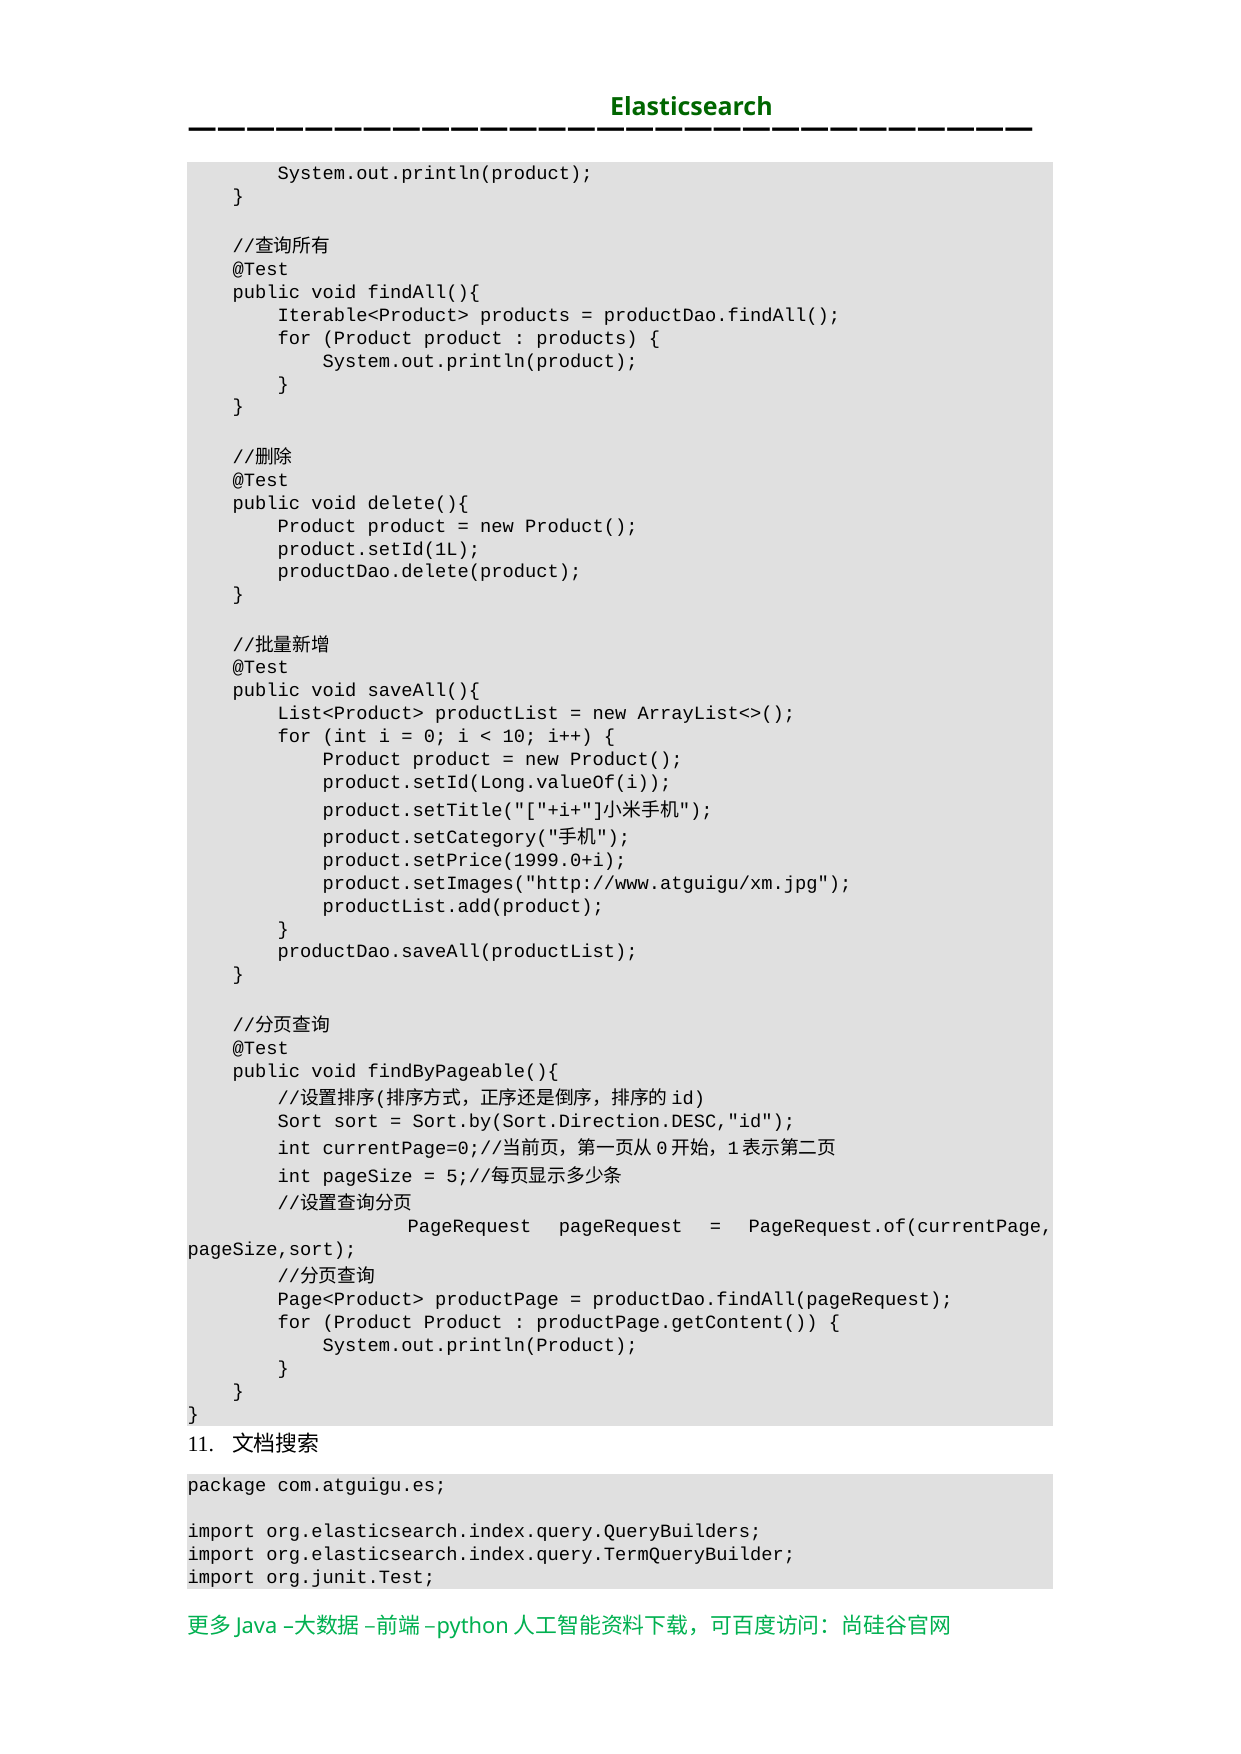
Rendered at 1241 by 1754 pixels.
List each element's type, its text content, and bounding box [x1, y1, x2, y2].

text for (Product product : products) { [187, 327, 1053, 350]
text product.setTitle("["+i+"]小米手机"); [187, 794, 1053, 822]
text @Test [187, 258, 1053, 281]
text //删除 [187, 441, 1053, 469]
text } [187, 963, 1053, 986]
text Product product = new Product(); [187, 748, 1053, 771]
text } [187, 373, 1053, 396]
text for (int i = 0; i < 10; i++) { [187, 725, 1053, 748]
text } [187, 1357, 1053, 1380]
text } [187, 185, 1053, 208]
text productDao.saveAll(productList); [187, 941, 1053, 963]
text int currentPage=0;//当前页，第一页从0开始，1表示第二页 [187, 1133, 1053, 1160]
text product.setCategory("手机"); [187, 822, 1053, 849]
text Iterable<Product> products = productDao.findAll(); [187, 304, 1053, 327]
text PageRequest pageRequest = PageRequest.of(currentPage, pageSize,sort); [187, 1215, 1053, 1261]
text @Test [187, 1037, 1053, 1060]
list 文档搜索 [187, 1426, 1053, 1458]
text product.setPrice(1999.0+i); [187, 849, 1053, 872]
text @Test [187, 469, 1053, 492]
text //设置排序(排序方式，正序还是倒序，排序的id) [187, 1083, 1053, 1110]
text } [187, 918, 1053, 941]
text int pageSize = 5;//每页显示多少条 [187, 1160, 1053, 1188]
text public void findAll(){ [187, 281, 1053, 304]
text System.out.println(product); [187, 162, 1053, 185]
text productDao.delete(product); [187, 561, 1053, 583]
text import org.elasticsearch.index.query.QueryBuilders; [187, 1520, 1053, 1543]
text } [187, 1403, 1053, 1426]
text //分页查询 [187, 1261, 1053, 1288]
text //分页查询 [187, 1009, 1053, 1037]
text } [187, 396, 1053, 418]
text Sort sort = Sort.by(Sort.Direction.DESC,"id"); [187, 1110, 1053, 1133]
text } [187, 1380, 1053, 1403]
text import org.elasticsearch.index.query.TermQueryBuilder; [187, 1543, 1053, 1566]
text product.setId(Long.valueOf(i)); [187, 771, 1053, 794]
text //批量新增 [187, 629, 1053, 657]
text product.setImages("http://www.atguigu/xm.jpg"); [187, 872, 1053, 895]
text //查询所有 [187, 231, 1053, 258]
text public void saveAll(){ [187, 679, 1053, 702]
text import org.junit.Test; [187, 1566, 1053, 1589]
text @Test [187, 657, 1053, 679]
text List<Product> productList = new ArrayList<>(); [187, 702, 1053, 725]
text public void delete(){ [187, 492, 1053, 515]
text public void findByPageable(){ [187, 1060, 1053, 1083]
text } [187, 583, 1053, 606]
text Page<Product> productPage = productDao.findAll(pageRequest); [187, 1288, 1053, 1311]
text Product product = new Product(); [187, 515, 1053, 538]
text //设置查询分页 [187, 1188, 1053, 1215]
text productList.add(product); [187, 895, 1053, 918]
text product.setId(1L); [187, 538, 1053, 561]
text package com.atguigu.es; [187, 1474, 1053, 1497]
text for (Product Product : productPage.getContent()) { [187, 1311, 1053, 1334]
text System.out.println(Product); [187, 1334, 1053, 1357]
text System.out.println(product); [187, 350, 1053, 373]
